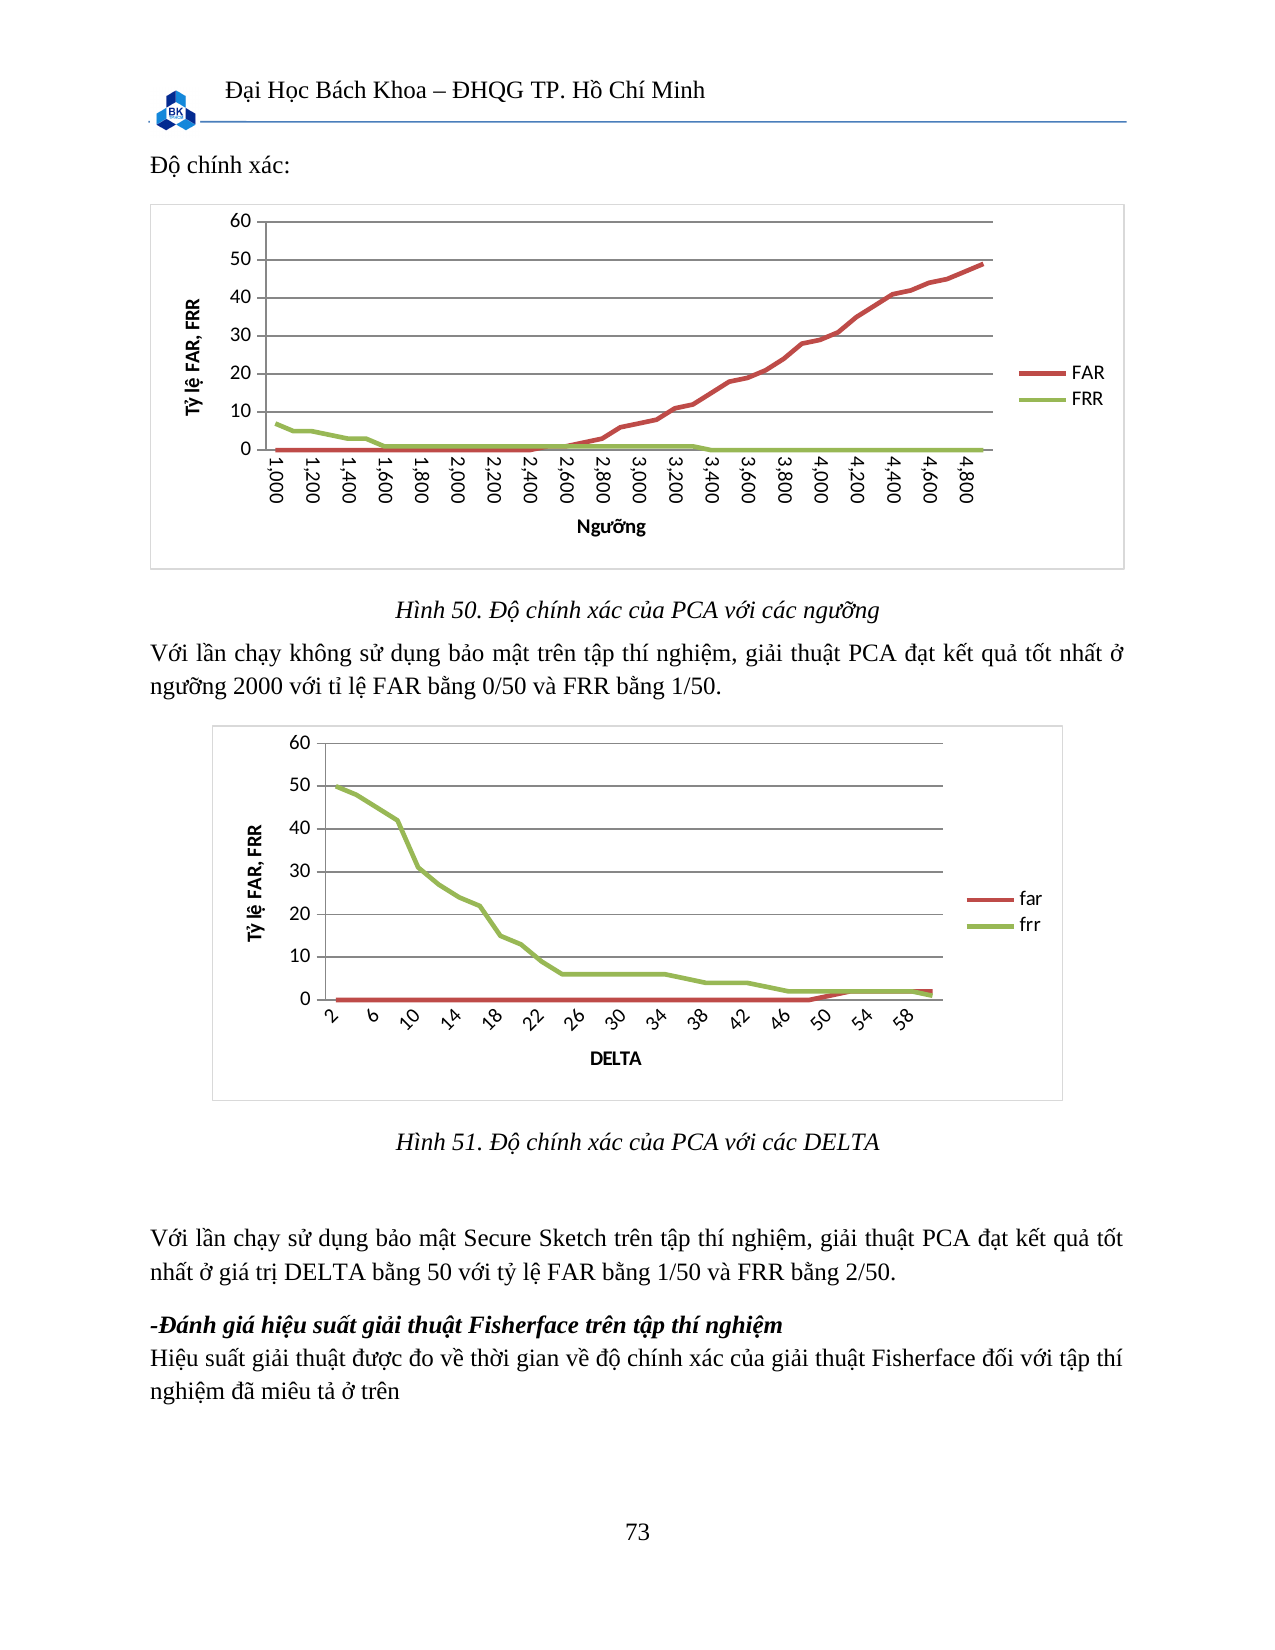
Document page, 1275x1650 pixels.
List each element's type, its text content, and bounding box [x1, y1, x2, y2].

picture [150, 87, 200, 138]
text Với lần chạy sử dụng bảo mật Secure Sketch trên tập thí nghiệm, giải thuật PCA đạt kết quả tốt nhất ở giá trị DELTA bằng 50 với tỷ lệ FAR bằng 1/50 và FRR bằng 2/50. [150, 1223, 1125, 1285]
text Độ chính xác: [150, 150, 1125, 179]
text Với lần chạy không sử dụng bảo mật trên tập thí nghiệm, giải thuật PCA đạt kết quả tốt nhất ở ngưỡng 2000 với tỉ lệ FAR bằng 0/50 và FRR bằng 1/50. [150, 638, 1125, 700]
subtitle -Đánh giá hiệu suất giải thuật Fisherface trên tập thí nghiệm [150, 1310, 1125, 1339]
text Hiệu suất giải thuật được đo về thời gian về độ chính xác của giải thuật Fisherface đối với tập thí nghiệm đã miêu tả ở trên [150, 1343, 1125, 1405]
